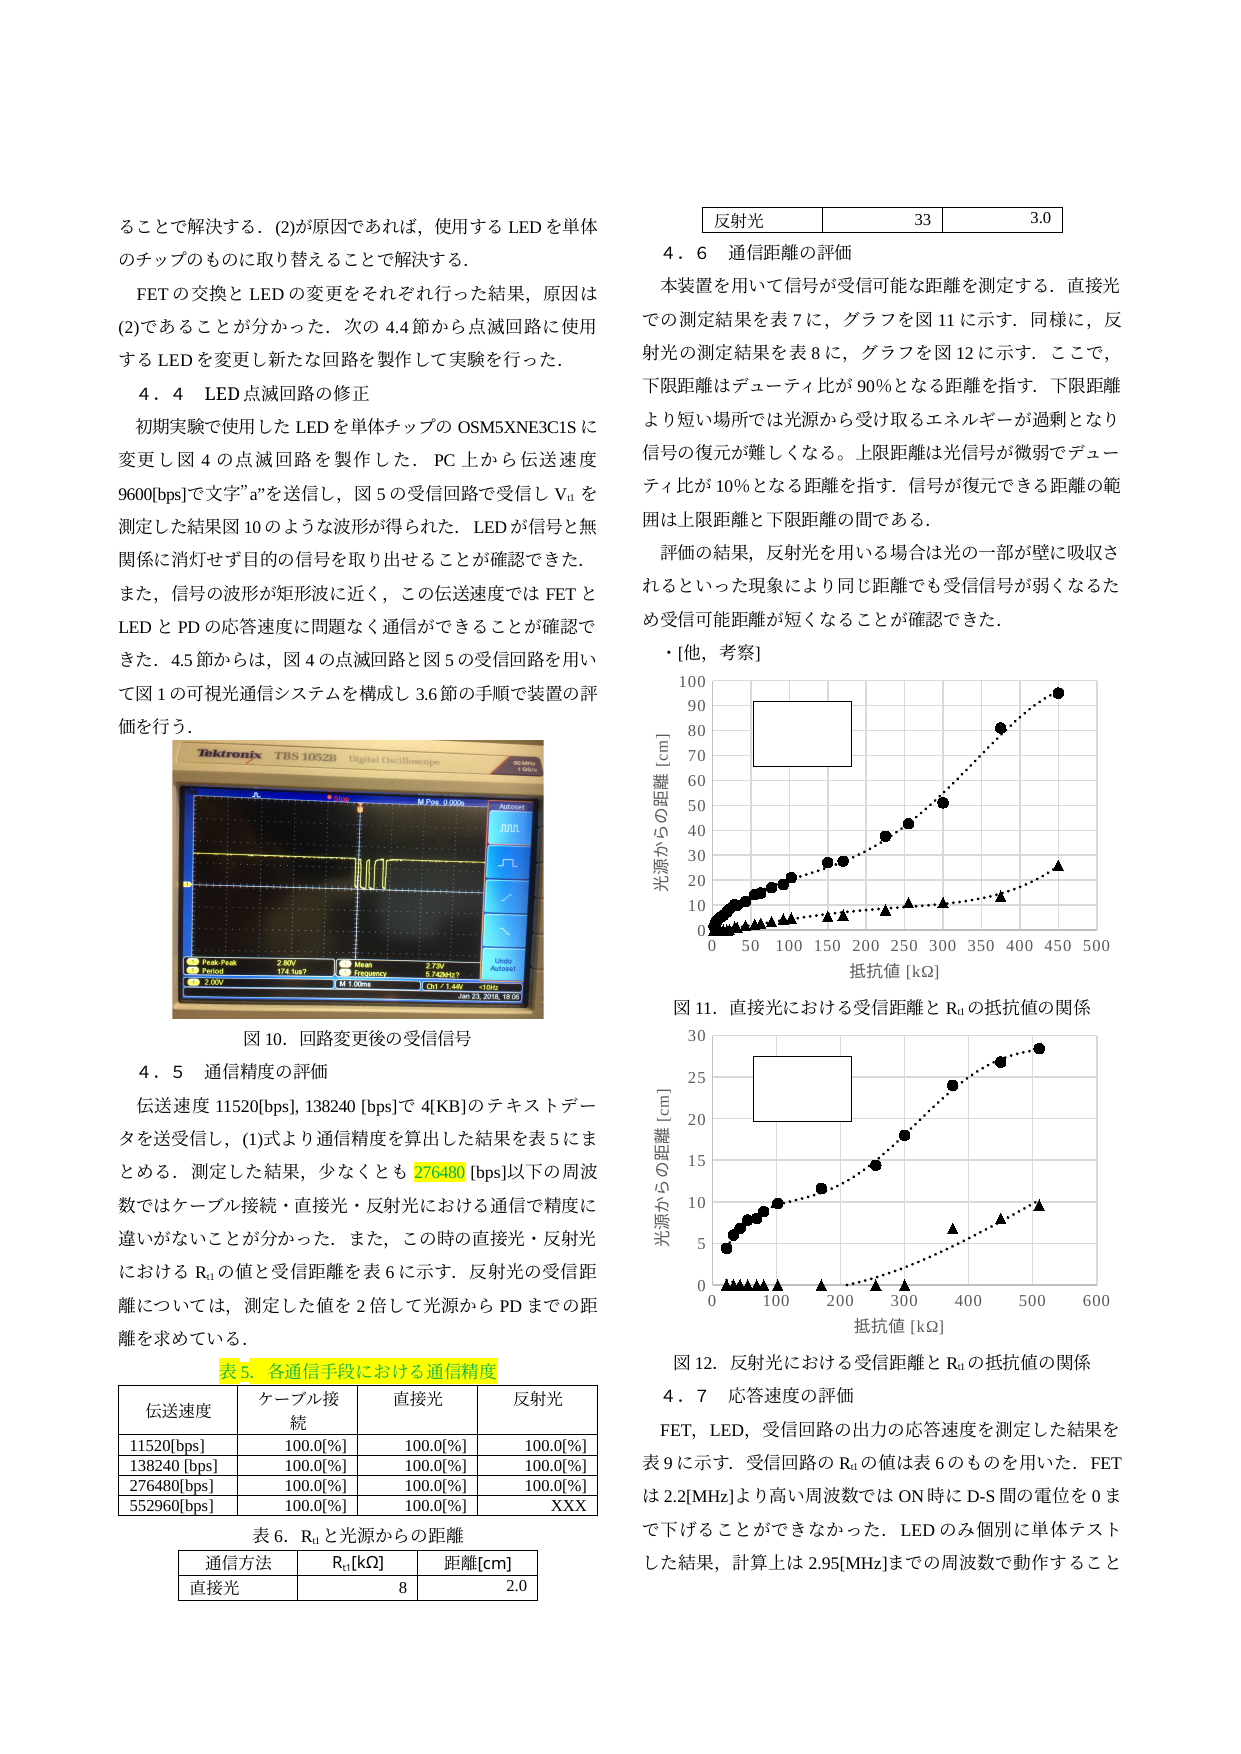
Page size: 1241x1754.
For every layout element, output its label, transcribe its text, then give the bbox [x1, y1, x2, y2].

table_header Rt1[kΩ] [298, 1551, 417, 1574]
table_header 距離[cm] [418, 1551, 537, 1574]
text 図12．反射光における受信距離とRt1の抵抗値の関係 [642, 1343, 1122, 1376]
text ４．４ LED点滅回路の修正 [118, 373, 598, 407]
table_cell 2.0 [418, 1576, 537, 1599]
table_header 通信方法 [179, 1551, 297, 1574]
table_cell 100.0[%] [478, 1476, 597, 1495]
table_cell 100.0[%] [478, 1456, 597, 1475]
table_cell 100.0[%] [238, 1435, 357, 1454]
table_cell 直接光 [179, 1576, 297, 1599]
text 表6．Rt1と光源からの距離 [118, 1516, 598, 1549]
table_header 伝送速度 [119, 1386, 237, 1434]
table_cell 100.0[%] [478, 1435, 597, 1454]
table_cell 100.0[%] [358, 1456, 477, 1475]
table_cell 276480[bps] [119, 1476, 237, 1495]
table_cell 100.0[%] [238, 1496, 357, 1515]
text 評価の結果，反射光を用いる場合は光の一部が壁に吸収されるといった現象により同じ距離でも受信信号が弱くなるため受信可能距離が短くなることが確認できた． [642, 533, 1122, 633]
table_header 反射光 [478, 1386, 597, 1434]
text 図11．直接光における受信距離とRt1の抵抗値の関係 [642, 988, 1122, 1021]
table_header 直接光 [358, 1386, 477, 1434]
table_cell 33 [823, 208, 942, 232]
table_cell 100.0[%] [238, 1456, 357, 1475]
text ４．７ 応答速度の評価 [642, 1376, 1122, 1409]
table_cell 反射光 [703, 208, 822, 232]
picture [172, 740, 544, 1019]
table_cell XXX [478, 1496, 597, 1515]
text 表5．各通信手段における通信精度 [118, 1352, 598, 1385]
text 図10．回路変更後の受信信号 [118, 1019, 598, 1052]
table_cell 8 [298, 1576, 417, 1599]
table_cell 552960[bps] [119, 1496, 237, 1515]
table_cell 11520[bps] [119, 1435, 237, 1454]
table_cell 100.0[%] [358, 1435, 477, 1454]
table_header ケーブル接続 [238, 1386, 357, 1434]
text 本装置を用いて信号が受信可能な距離を測定する．直接光での測定結果を表7に，グラフを図11に示す．同様に，反射光の測定結果を表8に，グラフを図12に示す．ここで，下限距離はデューティ比が90％となる距離を指す．下限距離より短い場所では光源から受け取るエネルギーが過剰となり信号の復元が難しくなる。上限距離は光信号が微弱でデューティ比が10％となる距離を指す．信号が復元できる距離の範囲は上限距離と下限距離の間である． [642, 266, 1122, 533]
text 伝送速度11520[bps], 138240 [bps]で4[KB]のテキストデータを送受信し，(1)式より通信精度を算出した結果を表5にまとめる．測定した結果，少なくとも276480 [bps]以下の周波数ではケーブル接続・直接光・反射光における通信で精度に違いがないことが分かった．また，この時の直接光・反射光におけるRt1の値と受信距離を表6に示す．反射光の受信距離については，測定した値を2倍して光源からPDまでの距離を求めている． [118, 1085, 598, 1352]
table_cell 100.0[%] [358, 1476, 477, 1495]
text ・[他，考察] [642, 633, 1122, 666]
table_cell 100.0[%] [358, 1496, 477, 1515]
table_cell 100.0[%] [238, 1476, 357, 1495]
text 初期実験で使用したLEDを単体チップのOSM5XNE3C1Sに変更し図4の点滅回路を製作した．PC上から伝送速度9600[bps]で文字”a”を送信し，図5の受信回路で受信しVt1 を測定した結果図10のような波形が得られた．LEDが信号と無関係に消灯せず目的の信号を取り出せることが確認できた．また，信号の波形が矩形波に近く，この伝送速度ではFETとLEDとPDの応答速度に問題なく通信ができることが確認できた．4.5節からは，図4の点滅回路と図5の受信回路を用いて図1の可視光通信システムを構成し3.6節の手順で装置の評価を行う． [118, 407, 598, 740]
text ４．６ 通信距離の評価 [642, 233, 1122, 266]
text ４．５ 通信精度の評価 [118, 1052, 598, 1085]
text (1)が原因であれば，使用するFETを高性能なものに交換することで解決する．(2)が原因であれば，使用するLEDを単体のチップのものに取り替えることで解決する． [118, 207, 598, 273]
table_cell 3.0 [943, 208, 1062, 232]
text FETの交換とLEDの変更をそれぞれ行った結果，原因は(2)であることが分かった．次の4.4節から点滅回路に使用するLEDを変更し新たな回路を製作して実験を行った． [118, 273, 598, 373]
table_cell 138240 [bps] [119, 1456, 237, 1475]
